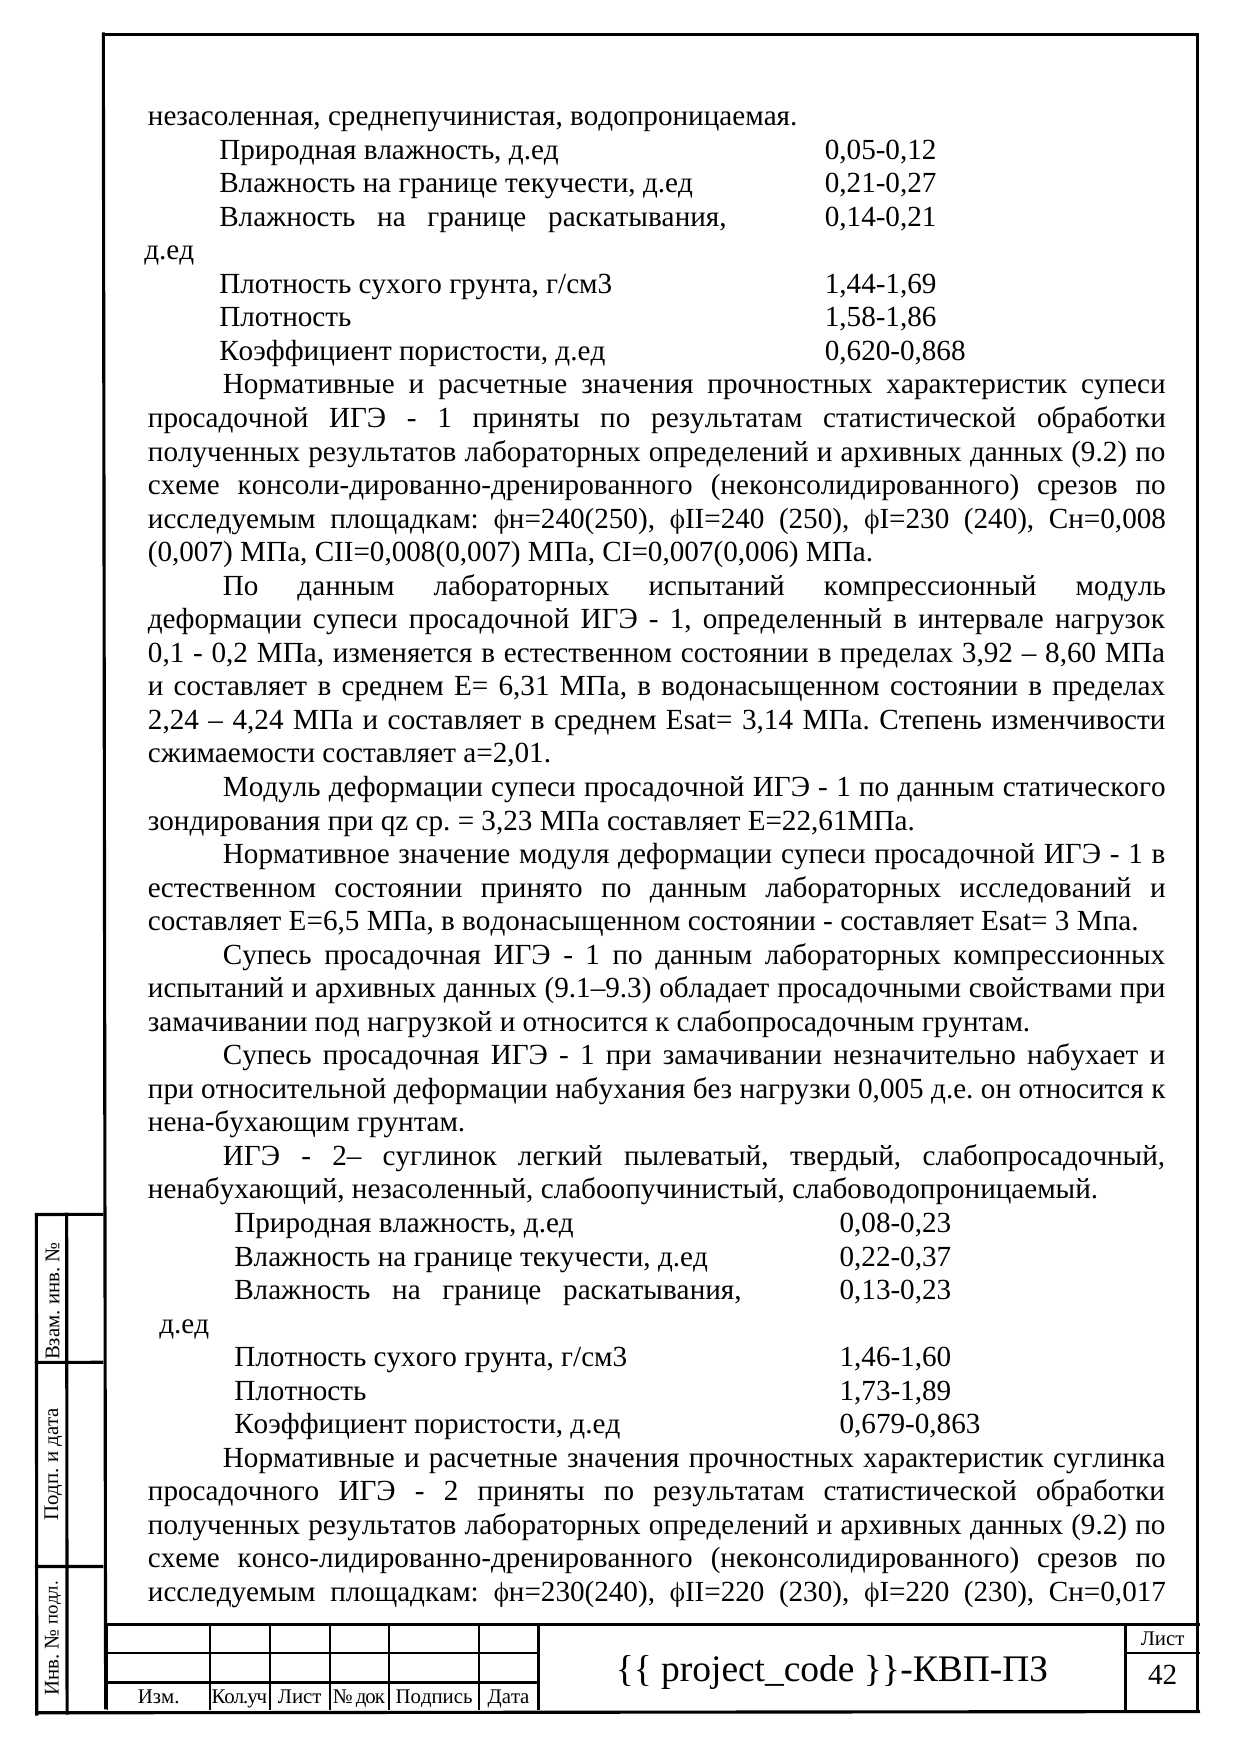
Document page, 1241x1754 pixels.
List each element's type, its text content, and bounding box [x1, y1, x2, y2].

table_cell Плотность [148, 1373, 753, 1406]
table_cell Влажность на границе текучести, д.ед [148, 1239, 753, 1272]
text ИГЭ - 2– суглинок легкий пылеватый, твердый, слабопросадочный, ненабухающий, незасоленный, слабоопучинистый, слабоводопроницаемый. [148, 1138, 1166, 1205]
table_cell 1,44-1,69 [738, 266, 1070, 299]
table_cell Влажность на границе раскатывания, д.ед [148, 1272, 753, 1339]
text Модуль деформации супеси просадочной ИГЭ - 1 по данным статического зондирования при qz ср. = 3,23 МПа составляет Е=22,61МПа. [148, 769, 1166, 836]
table_cell 0,13-0,23 [753, 1272, 1085, 1339]
table_cell Влажность на границе текучести, д.ед [133, 165, 738, 199]
table_cell Коэффициент пористости, д.ед [148, 1406, 753, 1440]
table_header Природная влажность, д.ед [133, 132, 738, 165]
table_cell 0,14-0,21 [738, 199, 1070, 266]
text Нормативные и расчетные значения прочностных характеристик супеси просадочной ИГЭ - 1 приняты по результатам статистической обработки полученных результатов лабораторных определений и архивных данных (9.2) по схеме консоли-дированно-дренированного (неконсолидированного) срезов по исследуемым площадкам: н=240(250), II=240 (250), I=230 (240), Сн=0,008 (0,007) МПа, СII=0,008(0,007) МПа, СI=0,007(0,006) МПа. [148, 367, 1166, 568]
table_cell 0,22-0,37 [753, 1239, 1085, 1272]
table_cell 0,620-0,868 [738, 333, 1070, 367]
table_cell 1,46-1,60 [753, 1339, 1085, 1373]
table_cell 0,21-0,27 [738, 165, 1070, 199]
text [148, 98, 1166, 132]
table_cell 0,679-0,863 [753, 1406, 1085, 1440]
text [148, 1440, 1166, 1608]
table_header Природная влажность, д.ед [148, 1205, 753, 1239]
table_cell Влажность на границе раскатывания, д.ед [133, 199, 738, 266]
table_cell Плотность [133, 300, 738, 333]
table_cell Плотность сухого грунта, г/см3 [148, 1339, 753, 1373]
table_cell Коэффициент пористости, д.ед [133, 333, 738, 367]
text Нормативное значение модуля деформации супеси просадочной ИГЭ - 1 в естественном состоянии принято по данным лабораторных исследований и составляет Е=6,5 МПа, в водонасыщенном состоянии - составляет Еsat= 3 Мпа. [148, 836, 1166, 937]
table_cell Плотность сухого грунта, г/см3 [133, 266, 738, 299]
text Супесь просадочная ИГЭ - 1 при замачивании незначительно набухает и при относительной деформации набухания без нагрузки 0,005 д.е. он относится к нена-бухающим грунтам. [148, 1037, 1166, 1138]
text Супесь просадочная ИГЭ - 1 по данным лабораторных компрессионных испытаний и архивных данных (9.1–9.3) обладает просадочными свойствами при замачивании под нагрузкой и относится к слабопросадочным грунтам. [148, 937, 1166, 1037]
table_header 0,08-0,23 [753, 1205, 1085, 1239]
table_cell 1,73-1,89 [753, 1373, 1085, 1406]
table_cell 1,58-1,86 [738, 300, 1070, 333]
table_header 0,05-0,12 [738, 132, 1070, 165]
text По данным лабораторных испытаний компрессионный модуль деформации супеси просадочной ИГЭ - 1, определенный в интервале нагрузок 0,1 - 0,2 МПа, изменяется в естественном состоянии в пределах 3,92 – 8,60 МПа и составляет в среднем Е= 6,31 МПа, в водонасыщенном состоянии в пределах 2,24 – 4,24 МПа и составляет в среднем Еsat= 3,14 МПа. Степень изменчивости сжимаемости составляет а=2,01. [148, 568, 1166, 769]
